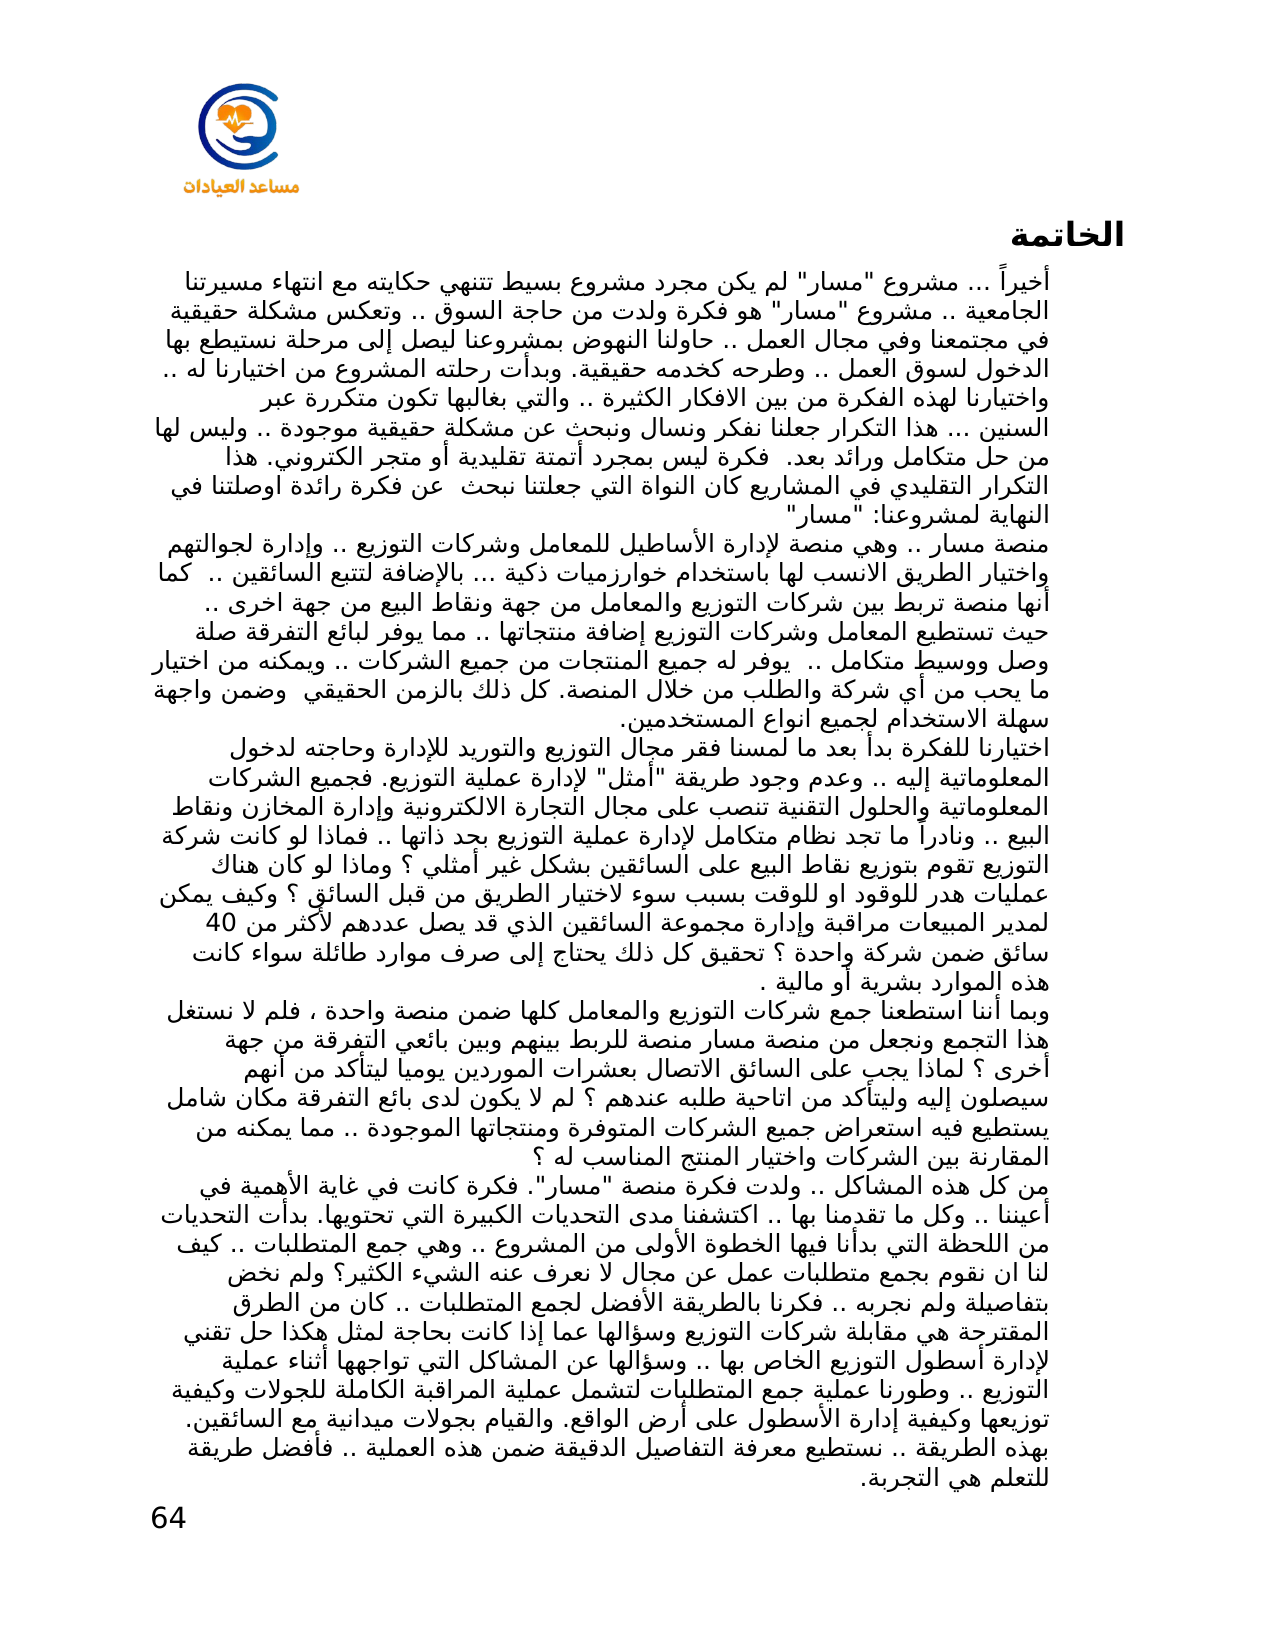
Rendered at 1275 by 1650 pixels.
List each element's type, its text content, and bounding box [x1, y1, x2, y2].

text أخيراً ... مشروع "مسار" لم يكن مجرد مشروع بسيط تتنهي حكايته مع انتهاء مسيرتنا الجامعية .. مشروع "مسار" هو فكرة ولدت من حاجة السوق .. وتعكس مشكلة حقيقية في مجتمعنا وفي مجال العمل .. حاولنا النهوض بمشروعنا ليصل إلى مرحلة نستيطع بها الدخول لسوق العمل .. وطرحه كخدمه حقيقية. وبدأت رحلته المشروع من اختيارنا له .. واختيارنا لهذه الفكرة من بين الافكار الكثيرة .. والتي بغالبها تكون متكررة عبر السنين ... هذا التكرار جعلنا نفكر ونسال ونبحث عن مشكلة حقيقية موجودة .. وليس لها من حل متكامل ورائد بعد. فكرة ليس بمجرد أتمتة تقليدية أو متجر الكتروني. هذا التكرار التقليدي في المشاريع كان النواة التي جعلتنا نبحث عن فكرة رائدة اوصلتنا في النهاية لمشروعنا: "مسار" [150, 267, 1050, 529]
text منصة مسار .. وهي منصة لإدارة الأساطيل للمعامل وشركات التوزيع .. وإدارة لجوالتهم واختيار الطريق الانسب لها باستخدام خوارزميات ذكية ... بالإضافة لتتبع السائقين .. كما أنها منصة تربط بين شركات التوزيع والمعامل من جهة ونقاط البيع من جهة اخرى .. حيث تستطيع المعامل وشركات التوزيع إضافة منتجاتها .. مما يوفر لبائع التفرقة صلة وصل ووسيط متكامل .. يوفر له جميع المنتجات من جميع الشركات .. ويمكنه من اختيار ما يحب من أي شركة والطلب من خلال المنصة. كل ذلك بالزمن الحقيقي وضمن واجهة سهلة الاستخدام لجميع انواع المستخدمين. [150, 529, 1050, 733]
text وبما أننا استطعنا جمع شركات التوزيع والمعامل كلها ضمن منصة واحدة ، فلم لا نستغل هذا التجمع ونجعل من منصة مسار منصة للربط بينهم وبين بائعي التفرقة من جهة أخرى ؟ لماذا يجب على السائق الاتصال بعشرات الموردين يوميا ليتأكد من أنهم سيصلون إليه وليتأكد من اتاحية طلبه عندهم ؟ لم لا يكون لدى بائع التفرقة مكان شامل يستطيع فيه استعراض جميع الشركات المتوفرة ومنتجاتها الموجودة .. مما يمكنه من المقارنة بين الشركات واختيار المنتج المناسب له ؟ [150, 996, 1050, 1171]
picture [149, 75, 345, 216]
text من كل هذه المشاكل .. ولدت فكرة منصة "مسار". فكرة كانت في غاية الأهمية في أعيننا .. وكل ما تقدمنا بها .. اكتشفنا مدى التحديات الكبيرة التي تحتويها. بدأت التحديات من اللحظة التي بدأنا فيها الخطوة الأولى من المشروع .. وهي جمع المتطلبات .. كيف لنا ان نقوم بجمع متطلبات عمل عن مجال لا نعرف عنه الشيء الكثير؟ ولم نخض بتفاصيلة ولم نجربه .. فكرنا بالطريقة الأفضل لجمع المتطلبات .. كان من الطرق المقترحة هي مقابلة شركات التوزيع وسؤالها عما إذا كانت بحاجة لمثل هكذا حل تقني لإدارة أسطول التوزيع الخاص بها .. وسؤالها عن المشاكل التي تواجهها أثناء عملية التوزيع .. وطورنا عملية جمع المتطلبات لتشمل عملية المراقبة الكاملة للجولات وكيفية توزيعها وكيفية إدارة الأسطول على أرض الواقع. والقيام بجولات ميدانية مع السائقين. بهذه الطريقة .. نستطيع معرفة التفاصيل الدقيقة ضمن هذه العملية .. فأفضل طريقة للتعلم هي التجربة. [150, 1171, 1050, 1492]
title الخاتمة [150, 216, 1125, 254]
text اختيارنا للفكرة بدأ بعد ما لمسنا فقر مجال التوزيع والتوريد للإدارة وحاجته لدخول المعلوماتية إليه .. وعدم وجود طريقة "أمثل" لإدارة عملية التوزيع. فجميع الشركات المعلوماتية والحلول التقنية تنصب على مجال التجارة الالكترونية وإدارة المخازن ونقاط البيع .. ونادراً ما تجد نظام متكامل لإدارة عملية التوزيع بحد ذاتها .. فماذا لو كانت شركة التوزيع تقوم بتوزيع نقاط البيع على السائقين بشكل غير أمثلي ؟ وماذا لو كان هناك عمليات هدر للوقود او للوقت بسبب سوء لاختيار الطريق من قبل السائق ؟ وكيف يمكن لمدير المبيعات مراقبة وإدارة مجموعة السائقين الذي قد يصل عددهم لأكثر من 40 سائق ضمن شركة واحدة ؟ تحقيق كل ذلك يحتاج إلى صرف موارد طائلة سواء كانت هذه الموارد بشرية أو مالية . [150, 733, 1050, 996]
